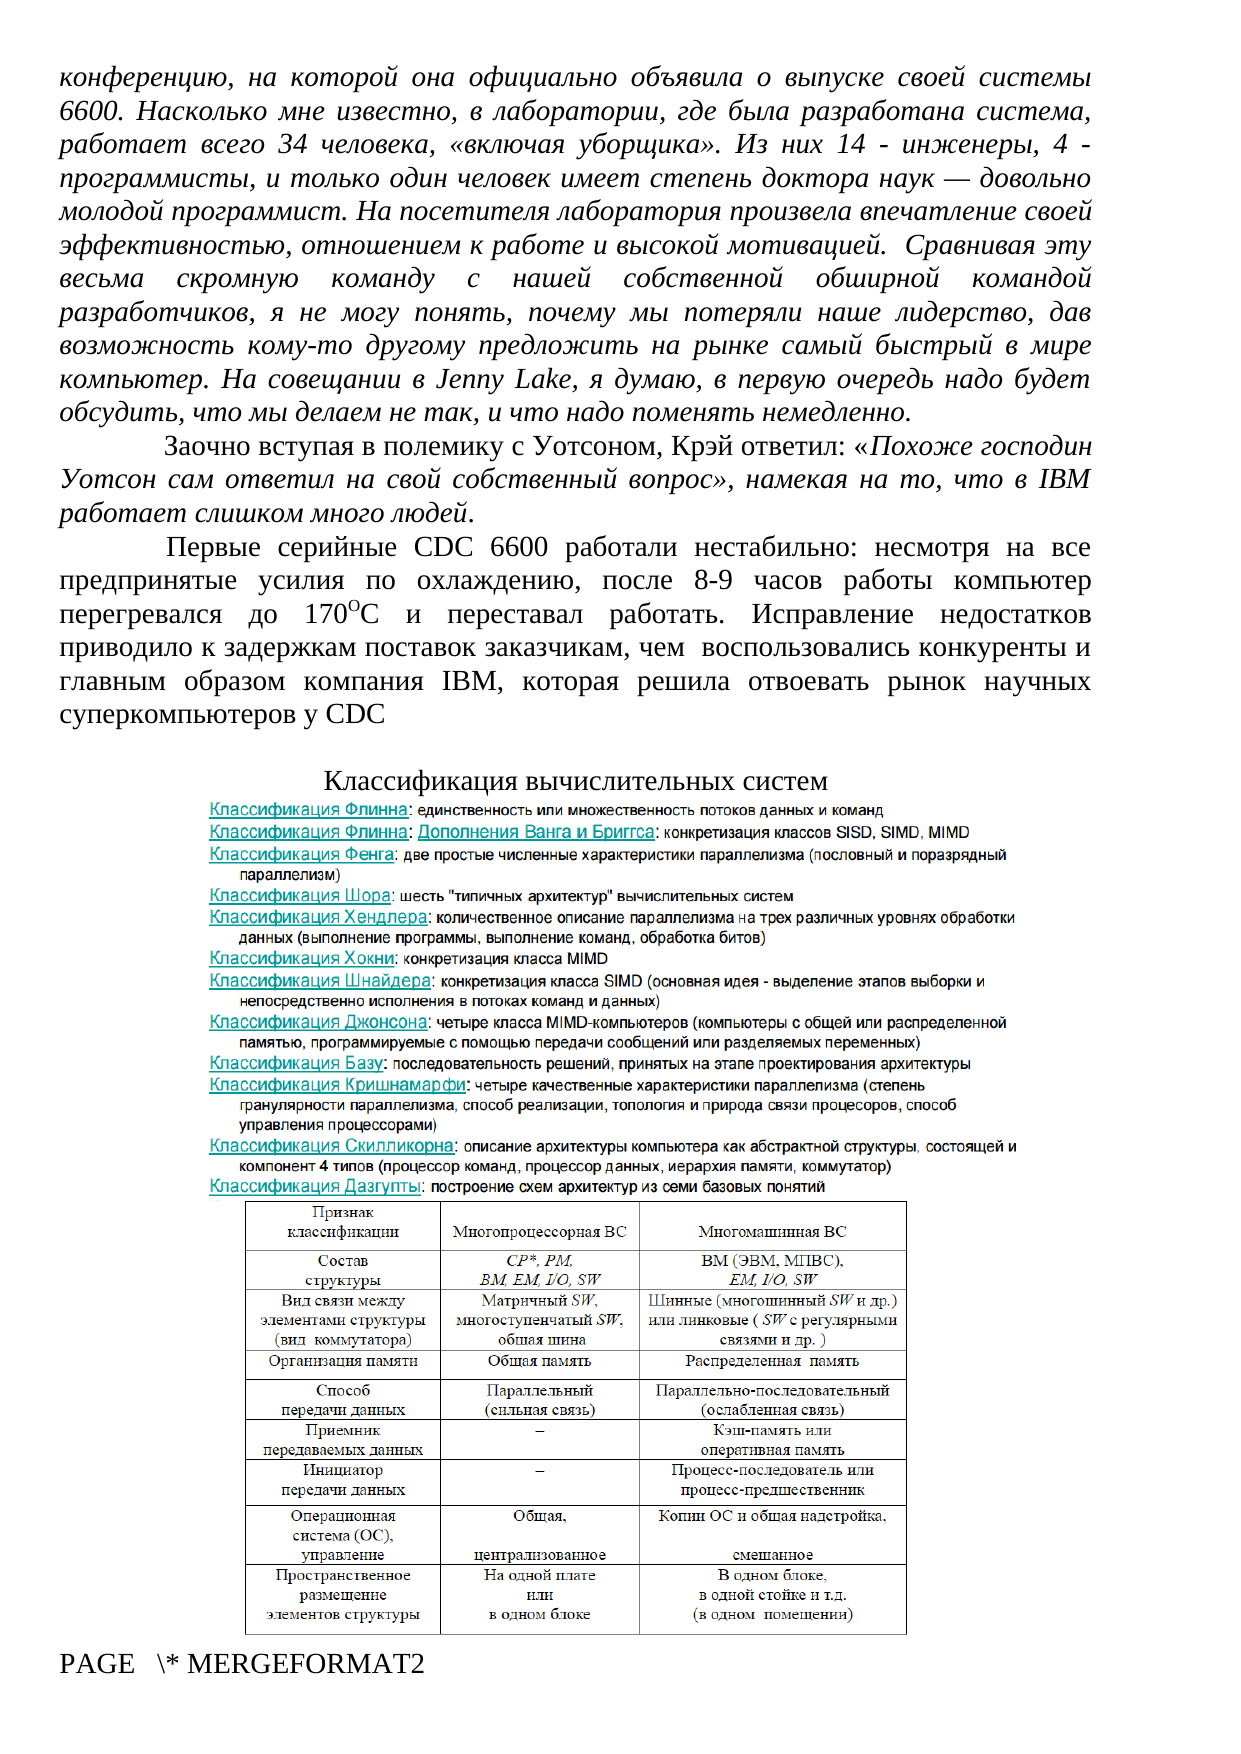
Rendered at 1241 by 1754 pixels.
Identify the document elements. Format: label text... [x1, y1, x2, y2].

text Классификация вычислительных систем [59, 763, 1092, 797]
text Заочно вступая в полемику с Уотсоном, Крэй ответил: «Похоже господин Уотсон сам ответил на свой собственный вопрос», намекая на то, что в IBM работает слишком много людей. [59, 428, 1092, 529]
picture [201, 797, 1024, 1635]
text Первые серийные CDC 6600 работали нестабильно: несмотря на все предпринятые усилия по охлаждению, после 8-9 часов работы компьютер перегревался до 170ОС и переставал работать. Исправление недостатков приводило к задержкам поставок заказчикам, чем воспользовались конкуренты и главным образом компания IBM, которая решила отвоевать рынок научных суперкомпьютеров у CDC [59, 529, 1092, 730]
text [59, 59, 1092, 428]
